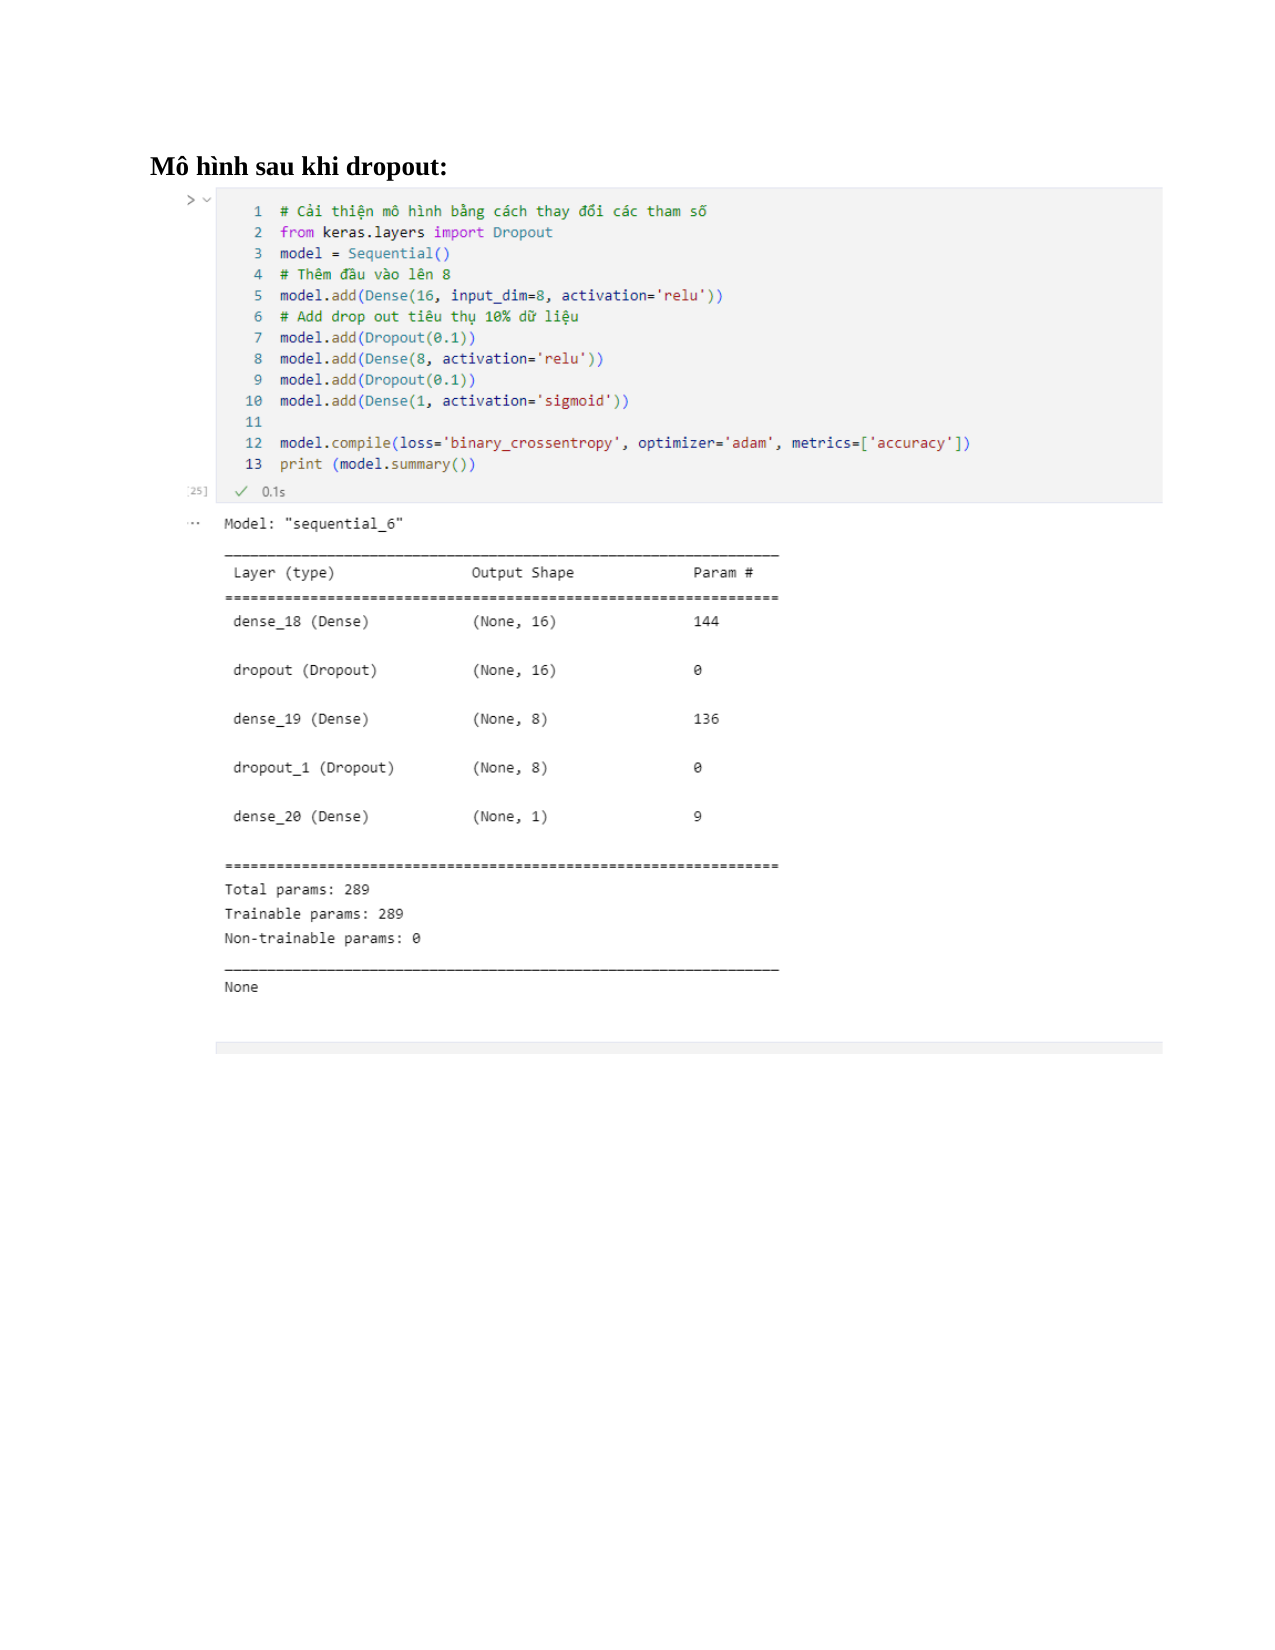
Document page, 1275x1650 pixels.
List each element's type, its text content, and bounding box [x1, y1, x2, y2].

picture [187, 183, 1163, 1054]
subtitle Mô hình sau khi dropout: [150, 150, 1125, 181]
